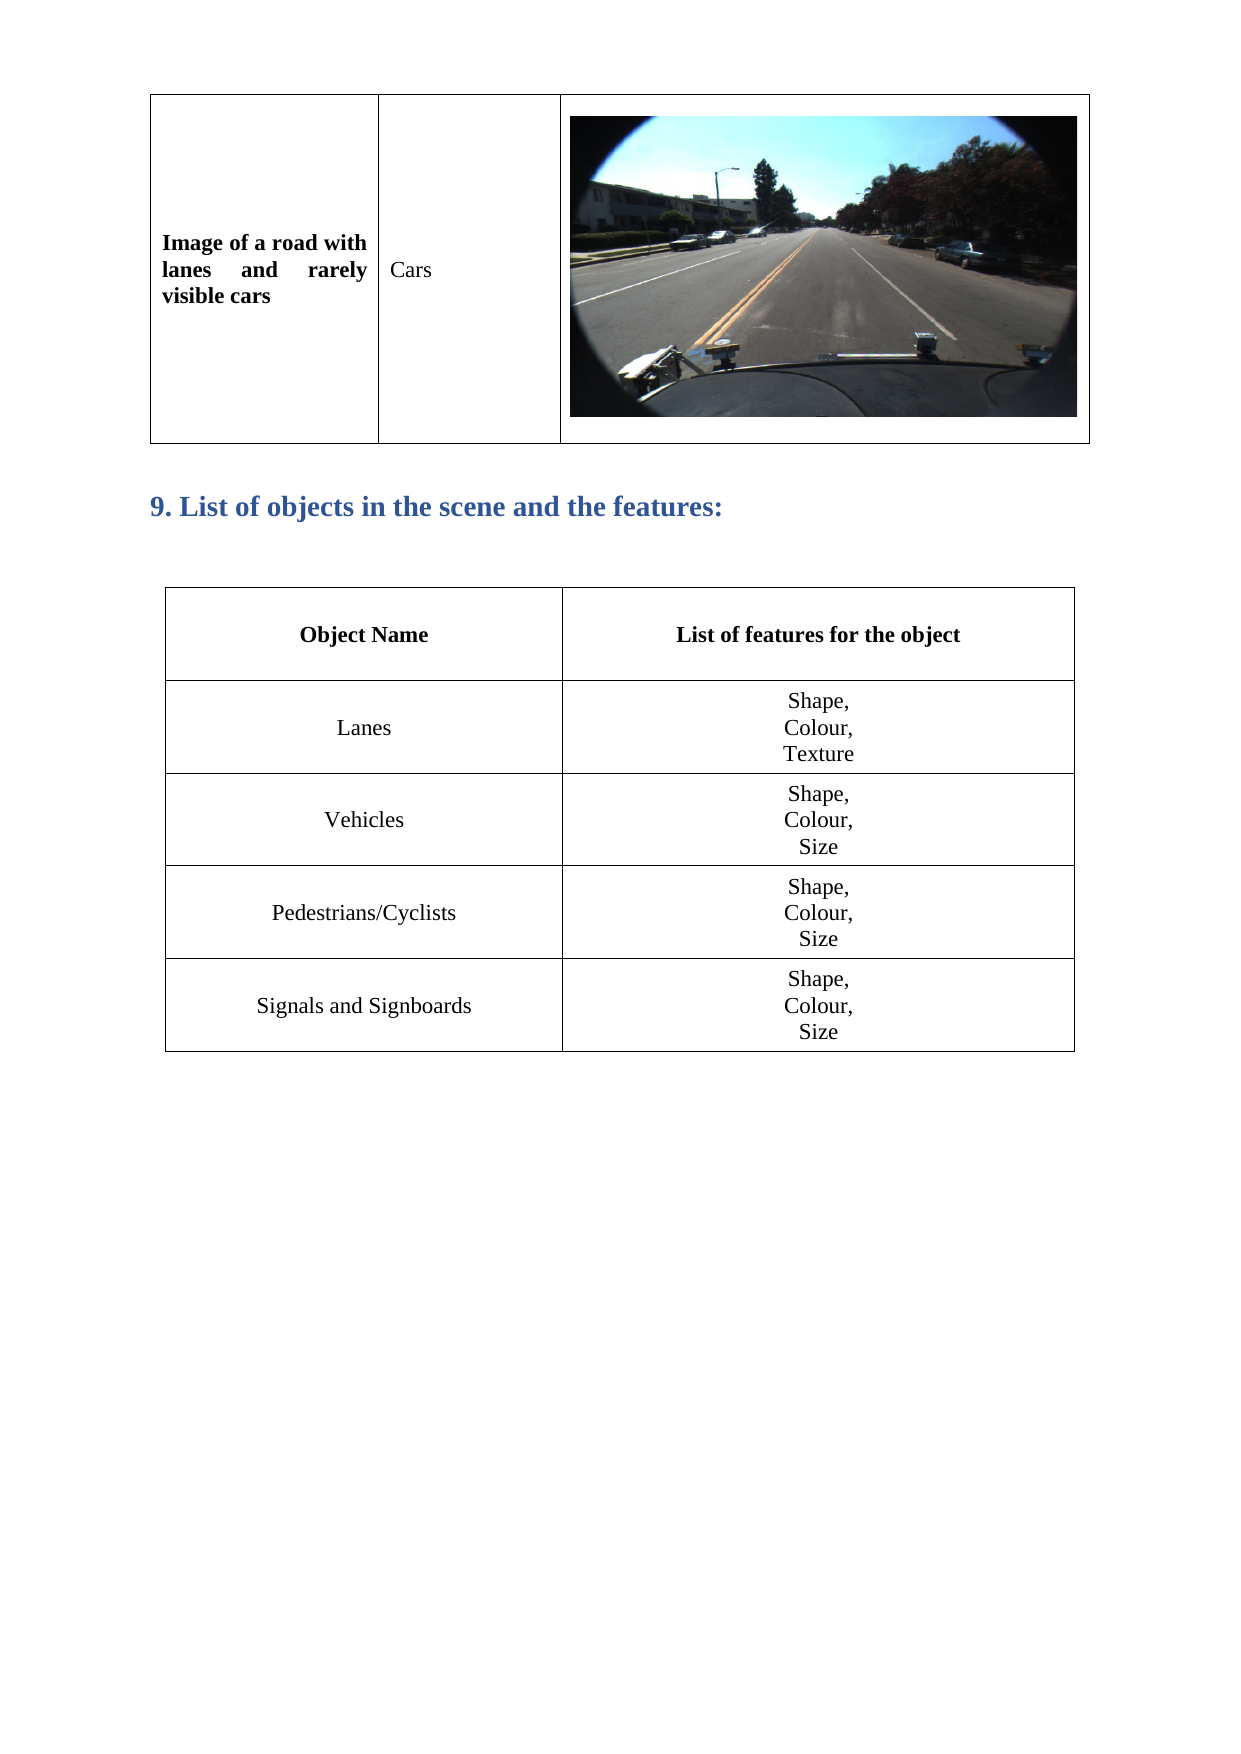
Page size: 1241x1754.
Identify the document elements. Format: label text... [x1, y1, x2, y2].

table_cell Shape, Colour, Size [563, 959, 1074, 1051]
table_cell [561, 95, 1089, 443]
table_cell Shape, Colour, Texture [563, 681, 1074, 773]
table_cell Shape, Colour, Size [563, 866, 1074, 958]
table_cell Image of a road with lanes and rarely visible cars [151, 95, 378, 443]
table_cell Shape, Colour, Size [563, 774, 1074, 865]
table_cell Lanes [166, 681, 562, 773]
picture [570, 116, 1078, 417]
table_cell Pedestrians/Cyclists [166, 866, 562, 958]
table_cell Vehicles [166, 774, 562, 865]
table_header List of features for the object [563, 588, 1074, 680]
table_cell Cars [379, 95, 560, 443]
table_cell Signals and Signboards [166, 959, 562, 1051]
text 9. List of objects in the scene and the features: [150, 489, 1090, 523]
table_header Object Name [166, 588, 562, 680]
